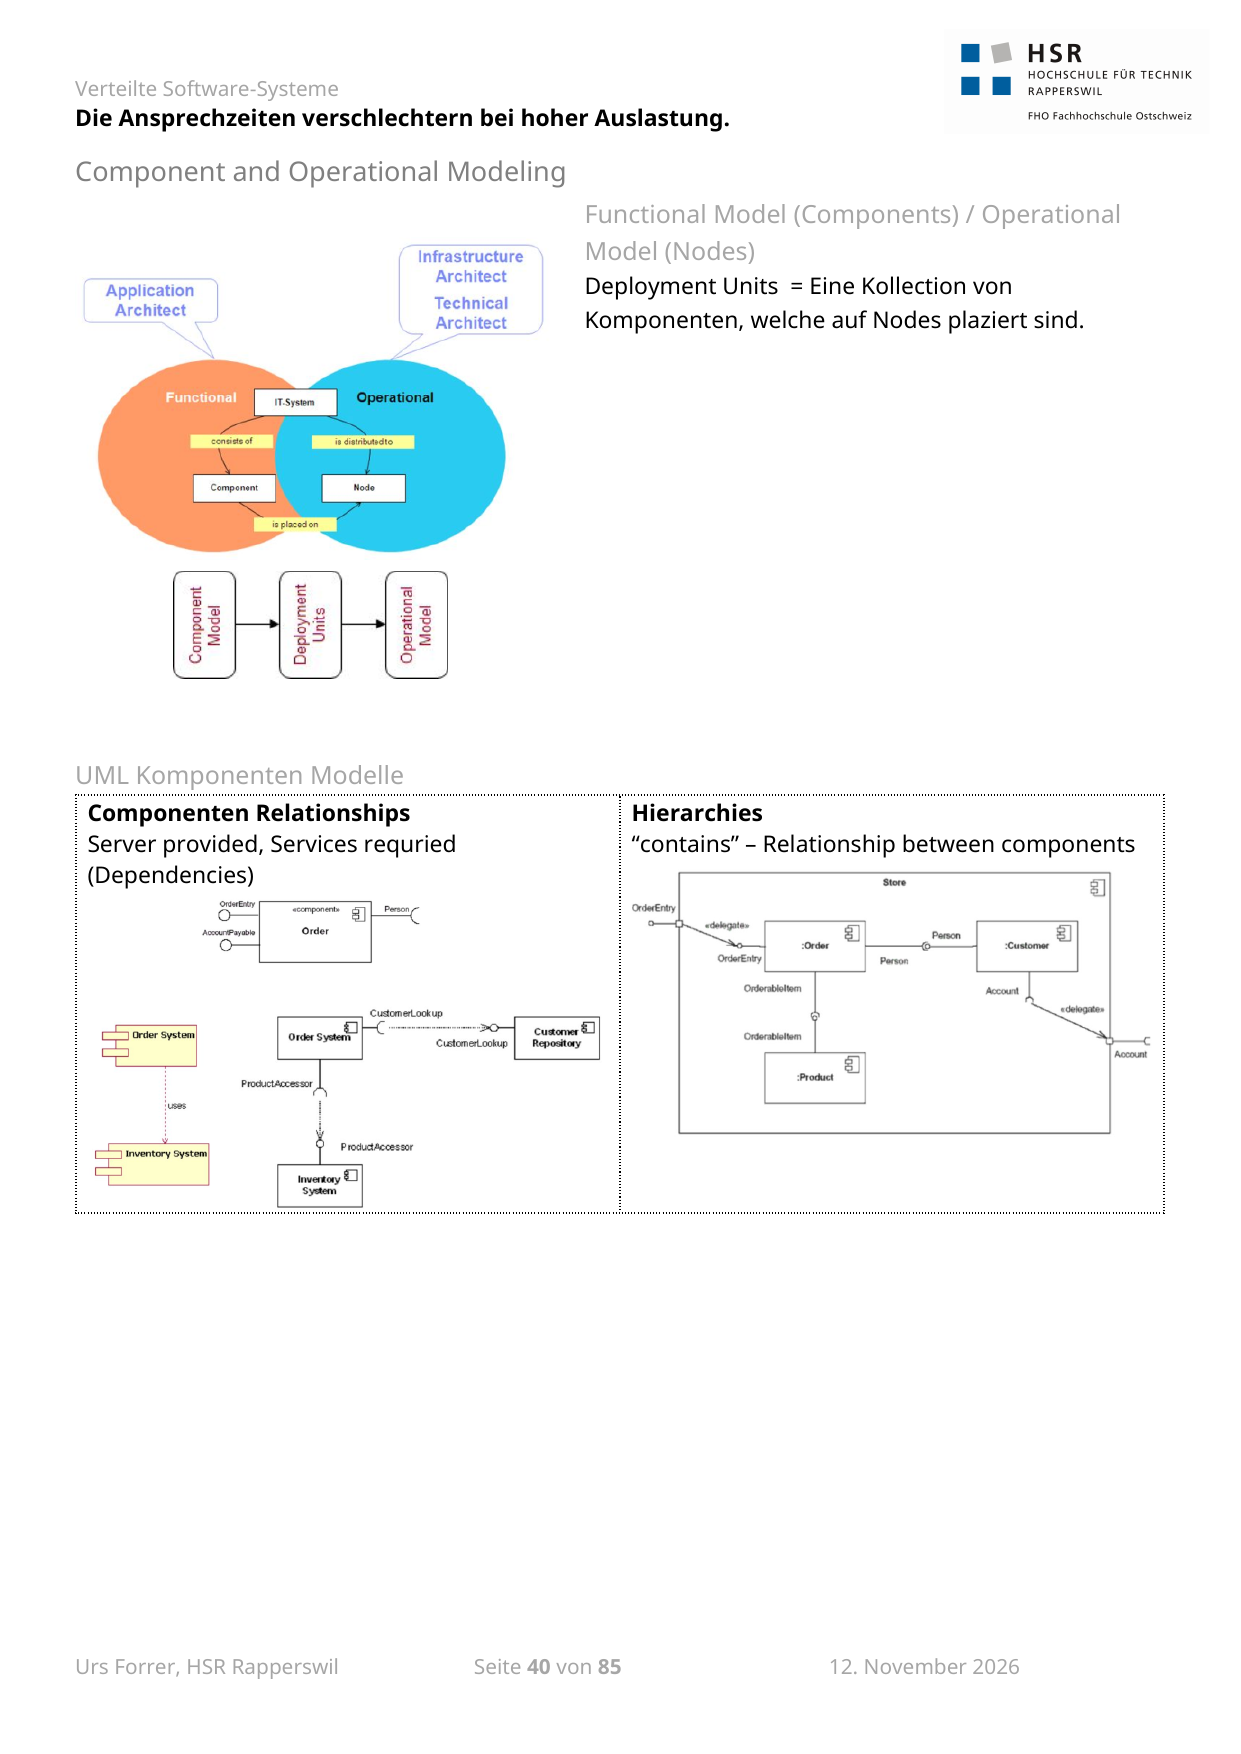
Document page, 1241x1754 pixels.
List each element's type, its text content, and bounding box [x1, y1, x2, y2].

table_header Hierarchies “contains” – Relationship between components [620, 794, 1164, 1212]
text Deployment Units = Eine Kollection von Komponenten, welche auf Nodes plaziert sind. [566, 270, 1165, 335]
picture [75, 229, 566, 683]
picture [943, 29, 1210, 134]
picture [631, 858, 1153, 1151]
picture [87, 890, 609, 1212]
subtitle UML Komponenten Modelle [75, 758, 1165, 792]
subtitle Functional Model (Components) / Operational Model (Nodes) [75, 197, 1165, 267]
table_header Componenten Relationships Server provided, Services requried (Dependencies) [76, 794, 620, 1212]
text Die Ansprechzeiten verschlechtern bei hoher Auslastung. [75, 102, 1165, 133]
subtitle Component and Operational Modeling [75, 153, 1165, 189]
